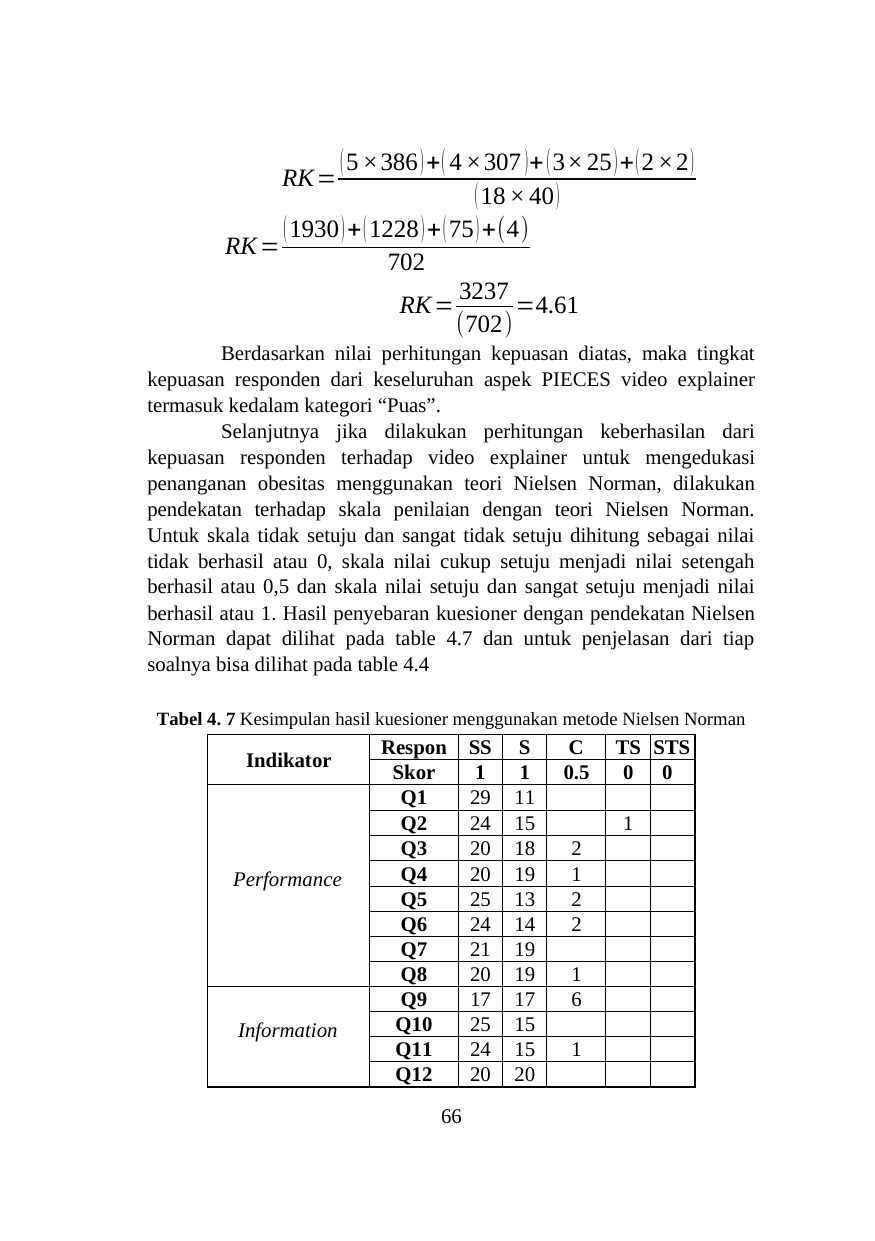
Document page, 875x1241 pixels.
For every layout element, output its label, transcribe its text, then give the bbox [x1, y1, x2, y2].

table_cell 19 [503, 861, 546, 886]
table_cell Information [208, 987, 369, 1086]
table_cell Q7 [370, 937, 458, 961]
table_cell [651, 962, 694, 986]
table_cell Q6 [370, 912, 458, 936]
table_cell [606, 887, 650, 911]
table_cell [651, 836, 694, 860]
table_header S [503, 735, 546, 759]
table_cell 17 [459, 987, 502, 1011]
table_cell [547, 785, 605, 810]
table_cell 15 [503, 1037, 546, 1061]
table_cell 1 [547, 861, 605, 886]
table_cell [606, 962, 650, 986]
table_cell 1 [503, 760, 546, 784]
table_cell Q9 [370, 987, 458, 1011]
table_cell 0.5 [547, 760, 605, 784]
table_cell 24 [459, 912, 502, 936]
table_cell 21 [459, 937, 502, 961]
table_cell [651, 987, 694, 1011]
table_cell 19 [503, 962, 546, 986]
table_header SS [459, 735, 502, 759]
table_cell [547, 811, 605, 835]
table_cell [547, 1062, 605, 1086]
table_cell 0 [606, 760, 650, 784]
table_cell Skor [370, 760, 458, 784]
table_cell 19 [503, 937, 546, 961]
table_cell 24 [459, 811, 502, 835]
table_cell [651, 1062, 694, 1086]
table_header TS [606, 735, 650, 759]
table_cell 29 [459, 785, 502, 810]
table_cell [651, 912, 694, 936]
table_header Respon [370, 735, 458, 759]
table_cell Q3 [370, 836, 458, 860]
table_cell Q10 [370, 1012, 458, 1036]
table_cell 25 [459, 1012, 502, 1036]
table_cell 1 [547, 1037, 605, 1061]
table_cell Q2 [370, 811, 458, 835]
table_cell 15 [503, 1012, 546, 1036]
table_cell 2 [547, 912, 605, 936]
table_cell 11 [503, 785, 546, 810]
table_cell [606, 785, 650, 810]
table_cell 13 [503, 887, 546, 911]
table_cell [606, 987, 650, 1011]
table_cell [651, 937, 694, 961]
table_cell [606, 1012, 650, 1036]
table_cell 24 [459, 1037, 502, 1061]
table_cell [606, 1037, 650, 1061]
table_cell Q8 [370, 962, 458, 986]
table_cell 15 [503, 811, 546, 835]
table_cell [547, 937, 605, 961]
table_header STS [651, 735, 694, 759]
text Berdasarkan nilai perhitungan kepuasan diatas, maka tingkat kepuasan responden dari keseluruhan aspek PIECES video explainer termasuk kedalam kategori “Puas”. [147, 341, 756, 417]
table_cell [651, 811, 694, 835]
text Tabel 4. 7 Kesimpulan hasil kuesioner menggunakan metode Nielsen Norman [147, 708, 756, 730]
table_cell [651, 861, 694, 886]
table_cell 1 [459, 760, 502, 784]
table_cell Q1 [370, 785, 458, 810]
table_cell [651, 1012, 694, 1036]
table_cell 20 [459, 861, 502, 886]
table_cell 17 [503, 987, 546, 1011]
table_cell [651, 1037, 694, 1061]
table_cell [651, 887, 694, 911]
table_cell 20 [503, 1062, 546, 1086]
table_cell 1 [547, 962, 605, 986]
table_header C [547, 735, 605, 759]
table_cell [606, 861, 650, 886]
table_cell 14 [503, 912, 546, 936]
table_cell 2 [547, 836, 605, 860]
table_cell 0 [651, 760, 694, 784]
table_cell 20 [459, 1062, 502, 1086]
table_cell Performance [208, 785, 369, 986]
table_cell 25 [459, 887, 502, 911]
table_cell [651, 785, 694, 810]
table_cell Q5 [370, 887, 458, 911]
table_cell [606, 937, 650, 961]
table_cell 2 [547, 887, 605, 911]
table_cell 20 [459, 962, 502, 986]
table_cell [547, 1012, 605, 1036]
table_cell 18 [503, 836, 546, 860]
table_cell [606, 912, 650, 936]
table_cell Q12 [370, 1062, 458, 1086]
table_header Indikator [208, 735, 369, 784]
table_cell 20 [459, 836, 502, 860]
table_cell 6 [547, 987, 605, 1011]
table_cell [606, 1062, 650, 1086]
table_cell Q4 [370, 861, 458, 886]
table_cell 1 [606, 811, 650, 835]
table_cell Q11 [370, 1037, 458, 1061]
table_cell [606, 836, 650, 860]
text Selanjutnya jika dilakukan perhitungan keberhasilan dari kepuasan responden terhadap video explainer untuk mengedukasi penanganan obesitas menggunakan teori Nielsen Norman, dilakukan pendekatan terhadap skala penilaian dengan teori Nielsen Norman. Untuk skala tidak setuju dan sangat tidak setuju dihitung sebagai nilai tidak berhasil atau 0, skala nilai cukup setuju menjadi nilai setengah berhasil atau 0,5 dan skala nilai setuju dan sangat setuju menjadi nilai berhasil atau 1. Hasil penyebaran kuesioner dengan pendekatan Nielsen Norman dapat dilihat pada table 4.7 dan untuk penjelasan dari tiap soalnya bisa dilihat pada table 4.4 [147, 419, 756, 676]
